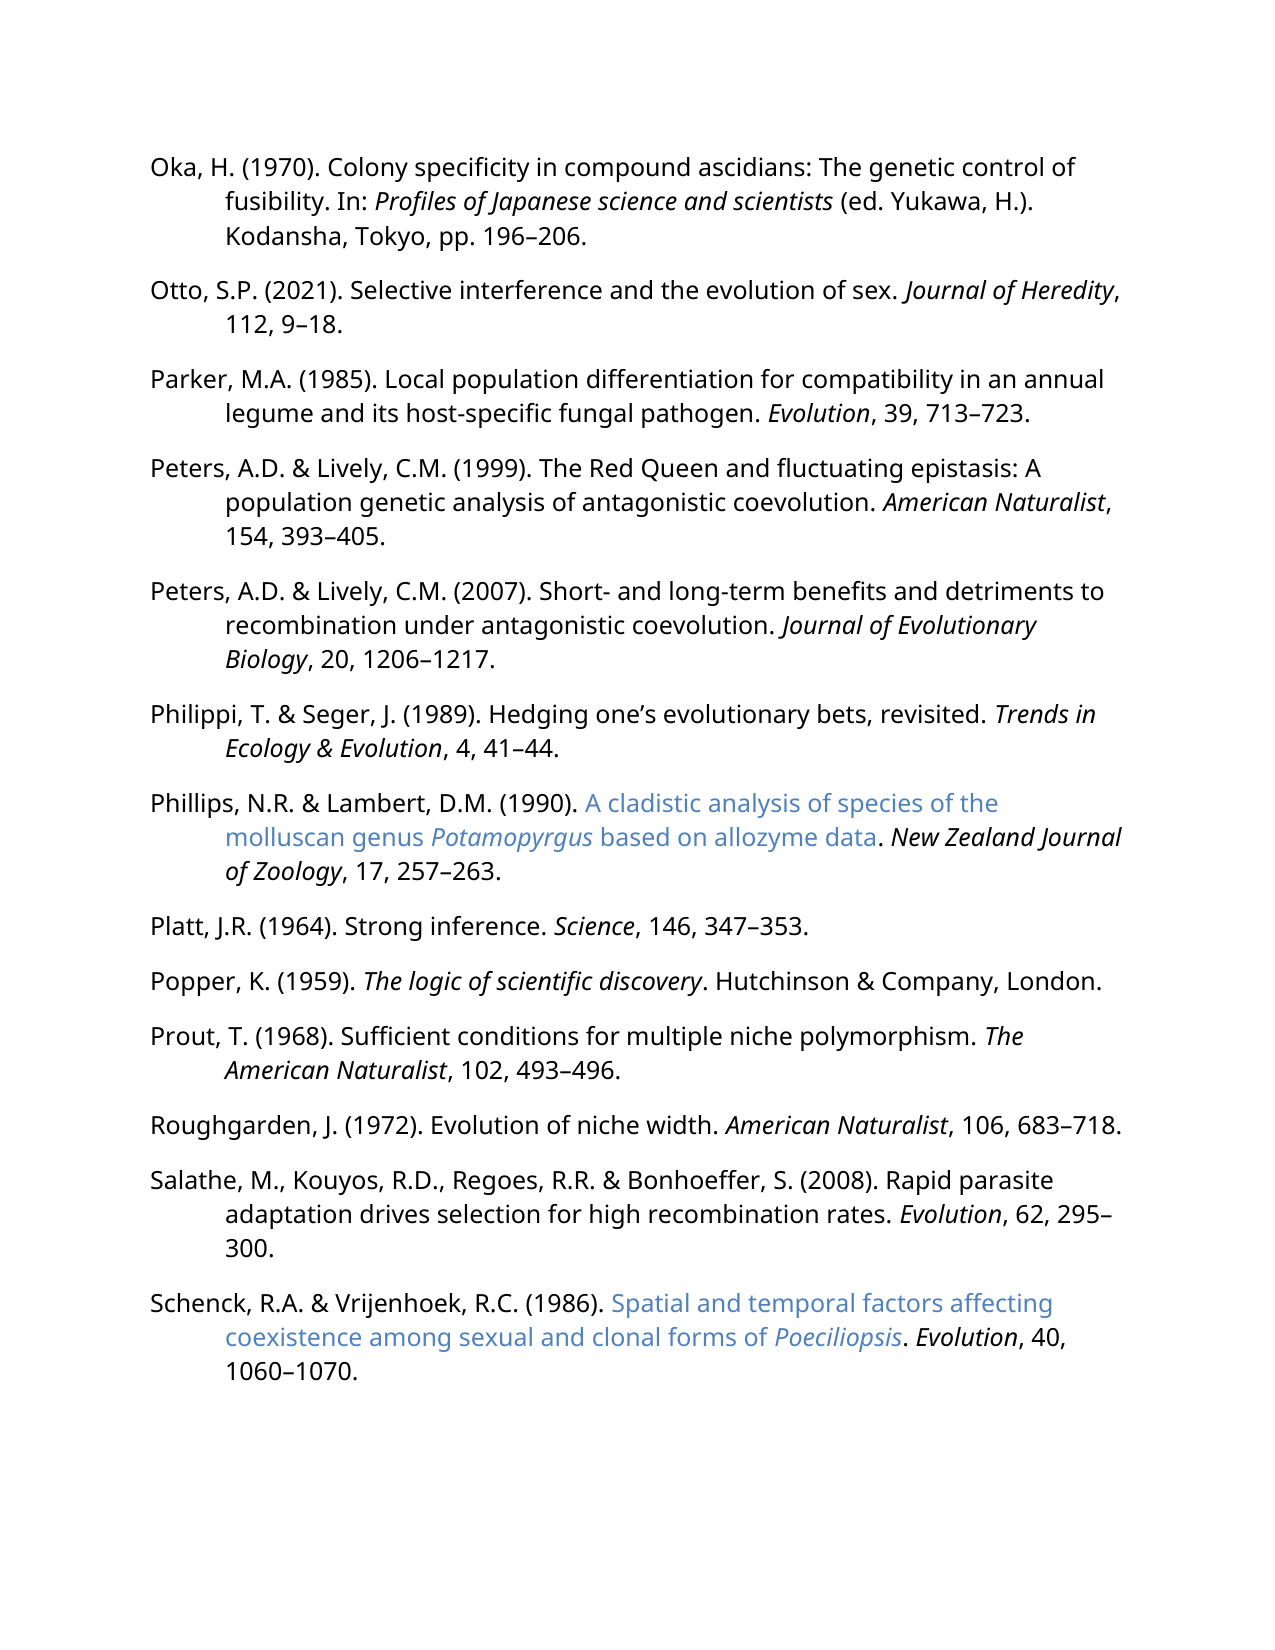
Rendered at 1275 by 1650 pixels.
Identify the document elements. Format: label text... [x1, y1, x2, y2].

text Schenck, R.A. & Vrijenhoek, R.C. (1986). Spatial and temporal factors affecting coexistence among sexual and clonal forms of Poeciliopsis. Evolution, 40, 1060–1070. [150, 1286, 1125, 1388]
text Parker, M.A. (1985). Local population differentiation for compatibility in an annual legume and its host-specific fungal pathogen. Evolution, 39, 713–723. [150, 362, 1125, 430]
text Salathe, M., Kouyos, R.D., Regoes, R.R. & Bonhoeffer, S. (2008). Rapid parasite adaptation drives selection for high recombination rates. Evolution, 62, 295–300. [150, 1163, 1125, 1265]
text Platt, J.R. (1964). Strong inference. Science, 146, 347–353. [150, 909, 1125, 943]
text Roughgarden, J. (1972). Evolution of niche width. American Naturalist, 106, 683–718. [150, 1108, 1125, 1142]
text Prout, T. (1968). Sufficient conditions for multiple niche polymorphism. The American Naturalist, 102, 493–496. [150, 1019, 1125, 1087]
text Peters, A.D. & Lively, C.M. (1999). The Red Queen and fluctuating epistasis: A population genetic analysis of antagonistic coevolution. American Naturalist, 154, 393–405. [150, 451, 1125, 553]
text Philippi, T. & Seger, J. (1989). Hedging one’s evolutionary bets, revisited. Trends in Ecology & Evolution, 4, 41–44. [150, 697, 1125, 765]
text Phillips, N.R. & Lambert, D.M. (1990). A cladistic analysis of species of the molluscan genus Potamopyrgus based on allozyme data. New Zealand Journal of Zoology, 17, 257–263. [150, 786, 1125, 888]
text Peters, A.D. & Lively, C.M. (2007). Short- and long-term benefits and detriments to recombination under antagonistic coevolution. Journal of Evolutionary Biology, 20, 1206–1217. [150, 574, 1125, 676]
text Otto, S.P. (2021). Selective interference and the evolution of sex. Journal of Heredity, 112, 9–18. [150, 273, 1125, 341]
text Popper, K. (1959). The logic of scientific discovery. Hutchinson & Company, London. [150, 964, 1125, 998]
text Oka, H. (1970). Colony specificity in compound ascidians: The genetic control of fusibility. In: Profiles of Japanese science and scientists (ed. Yukawa, H.). Kodansha, Tokyo, pp. 196–206. [150, 150, 1125, 252]
